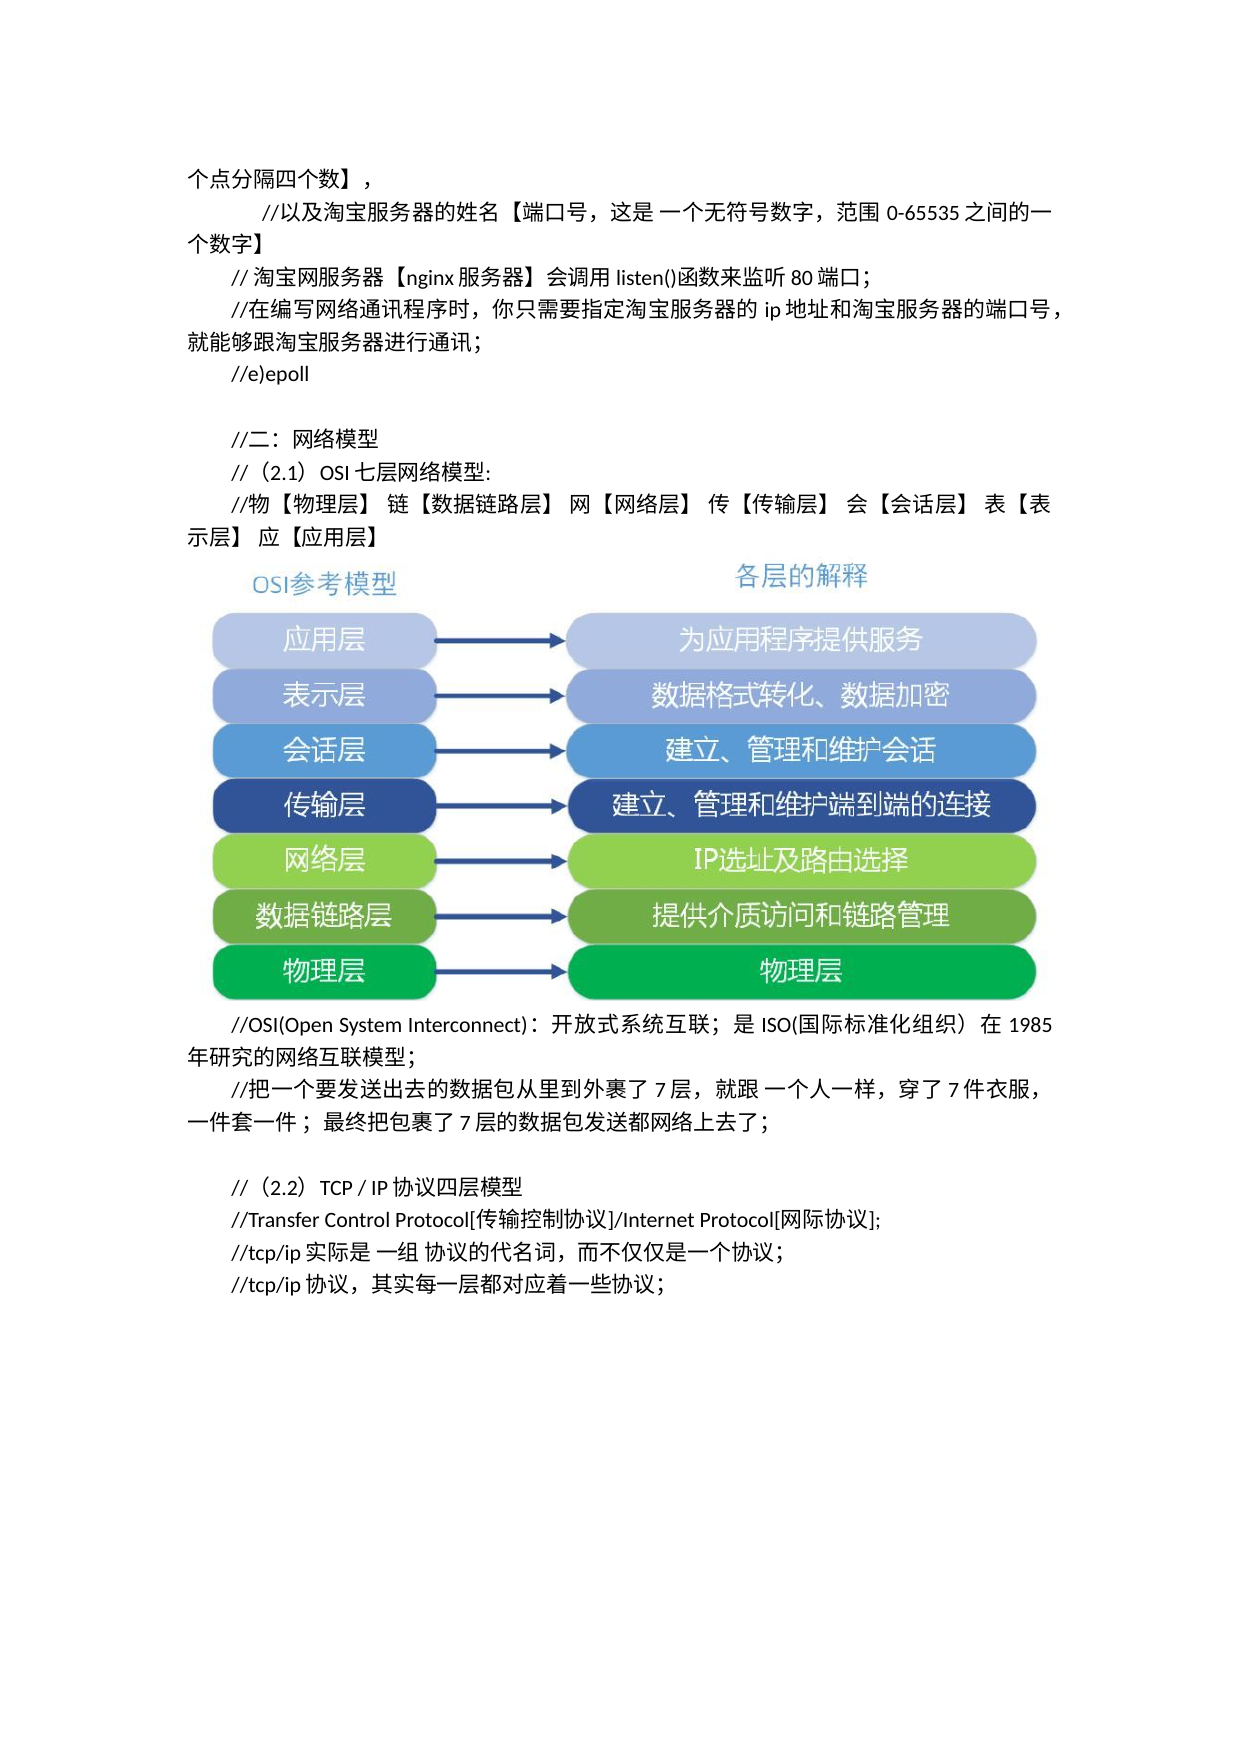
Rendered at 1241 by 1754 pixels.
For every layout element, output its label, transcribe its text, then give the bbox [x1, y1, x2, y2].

text //tcp/ip实际是 一组 协议的代名词，而不仅仅是一个协议； [187, 1234, 1053, 1267]
text //在编写网络通讯程序时，你只需要指定淘宝服务器的ip地址和淘宝服务器的端口号，就能够跟淘宝服务器进行通讯； [187, 292, 1053, 357]
text //（2.1）OSI七层网络模型: [187, 454, 1053, 487]
text // 淘宝网服务器【nginx服务器】会调用listen()函数来监听80端口； [187, 259, 1053, 292]
text //（2.2）TCP / IP协议四层模型 [187, 1169, 1053, 1202]
text //Transfer Control Protocol[传输控制协议]/Internet Protocol[网际协议]; [187, 1202, 1053, 1234]
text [187, 162, 1053, 194]
text //二：网络模型 [187, 422, 1053, 454]
text //以及淘宝服务器的姓名【端口号，这是 一个无符号数字，范围 0-65535之间的一个数字】 [187, 194, 1053, 259]
text //物【物理层】 链【数据链路层】 网【网络层】 传【传输层】 会【会话层】 表【表示层】 应【应用层】 [187, 487, 1053, 552]
text //把一个要发送出去的数据包从里到外裹了7层，就跟 一个人一样，穿了7件衣服，一件套一件 ；最终把包裹了7层的数据包发送都网络上去了； [187, 1072, 1053, 1137]
text //tcp/ip协议，其实每一层都对应着一些协议； [187, 1267, 1053, 1299]
picture [187, 552, 1053, 1001]
text //OSI(Open System Interconnect)：开放式系统互联；是ISO(国际标准化组织）在1985年研究的网络互联模型； [187, 1007, 1053, 1072]
text //e)epoll [187, 357, 1053, 389]
